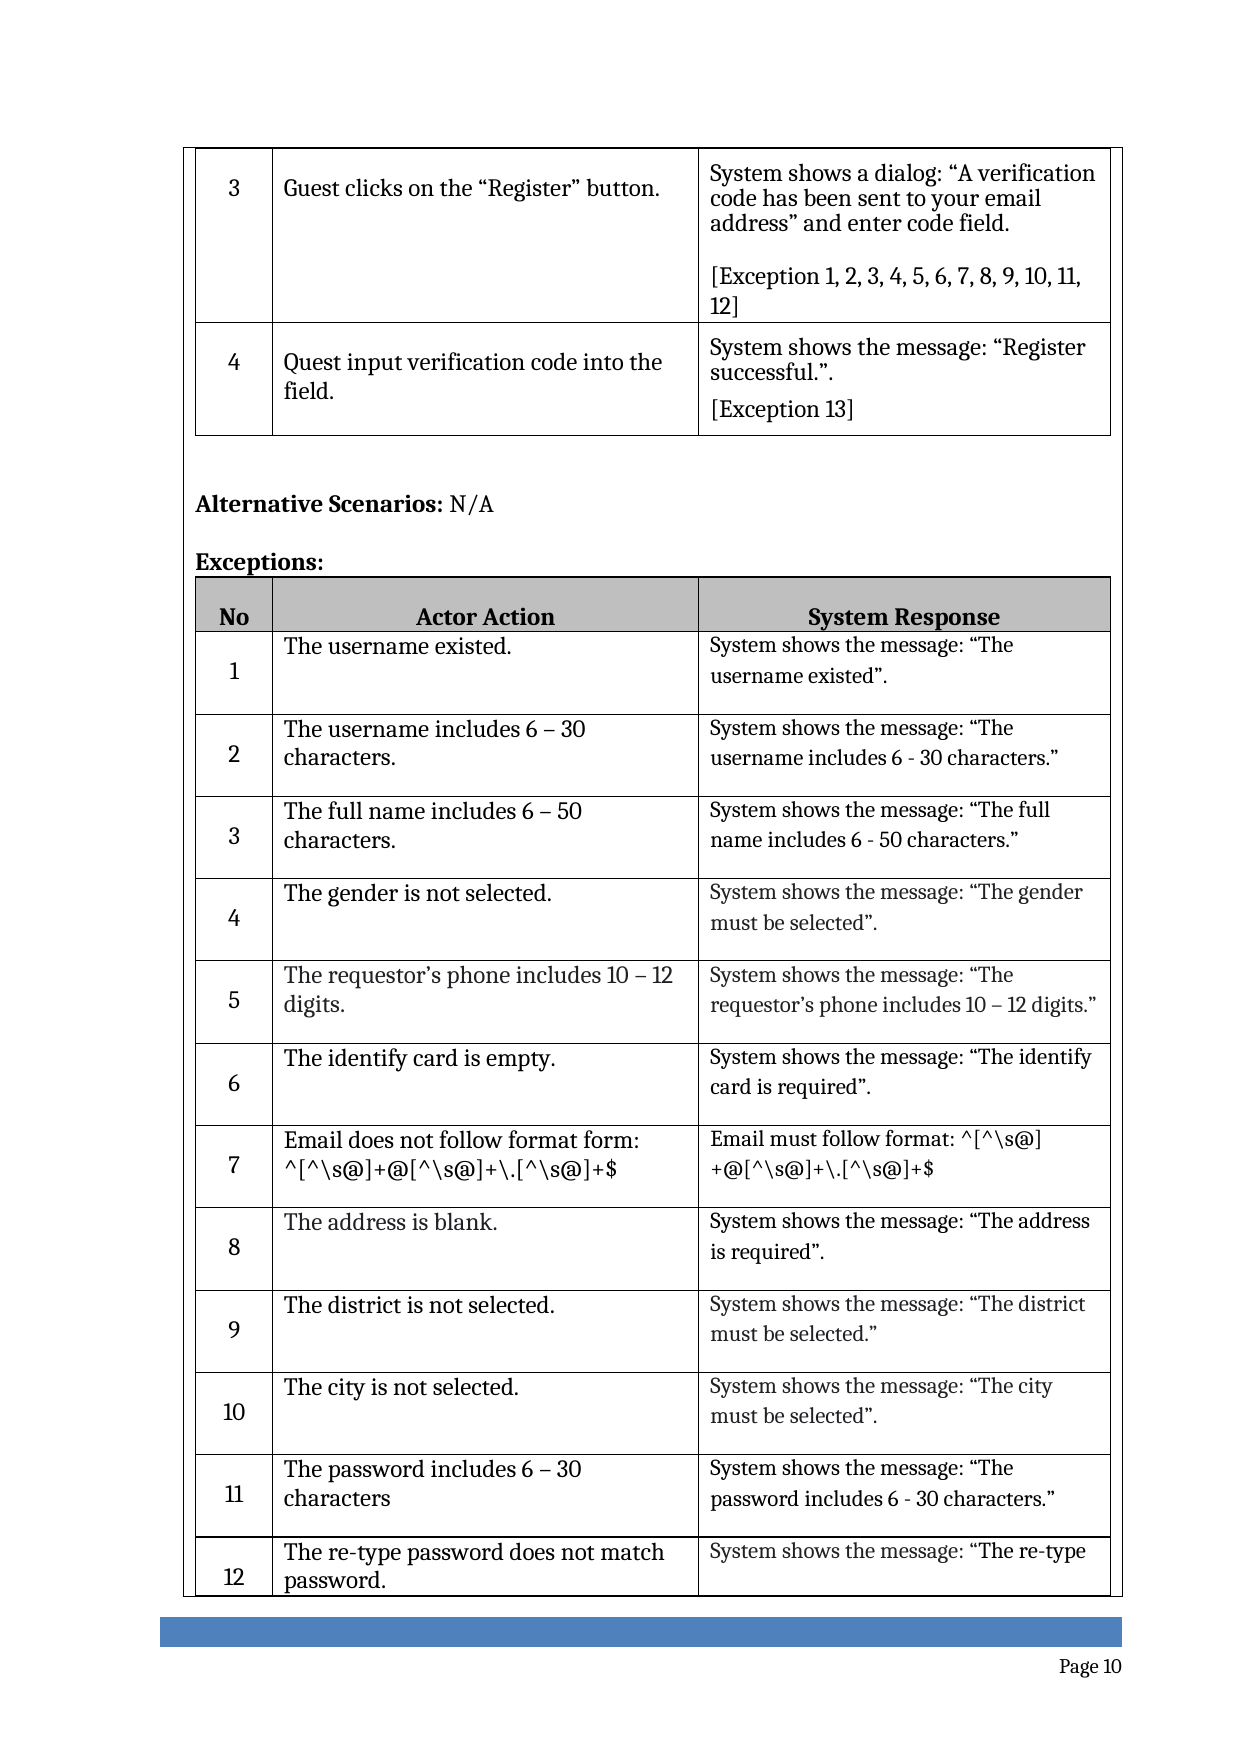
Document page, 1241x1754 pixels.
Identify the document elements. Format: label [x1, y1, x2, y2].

table_cell [184, 148, 1122, 1569]
